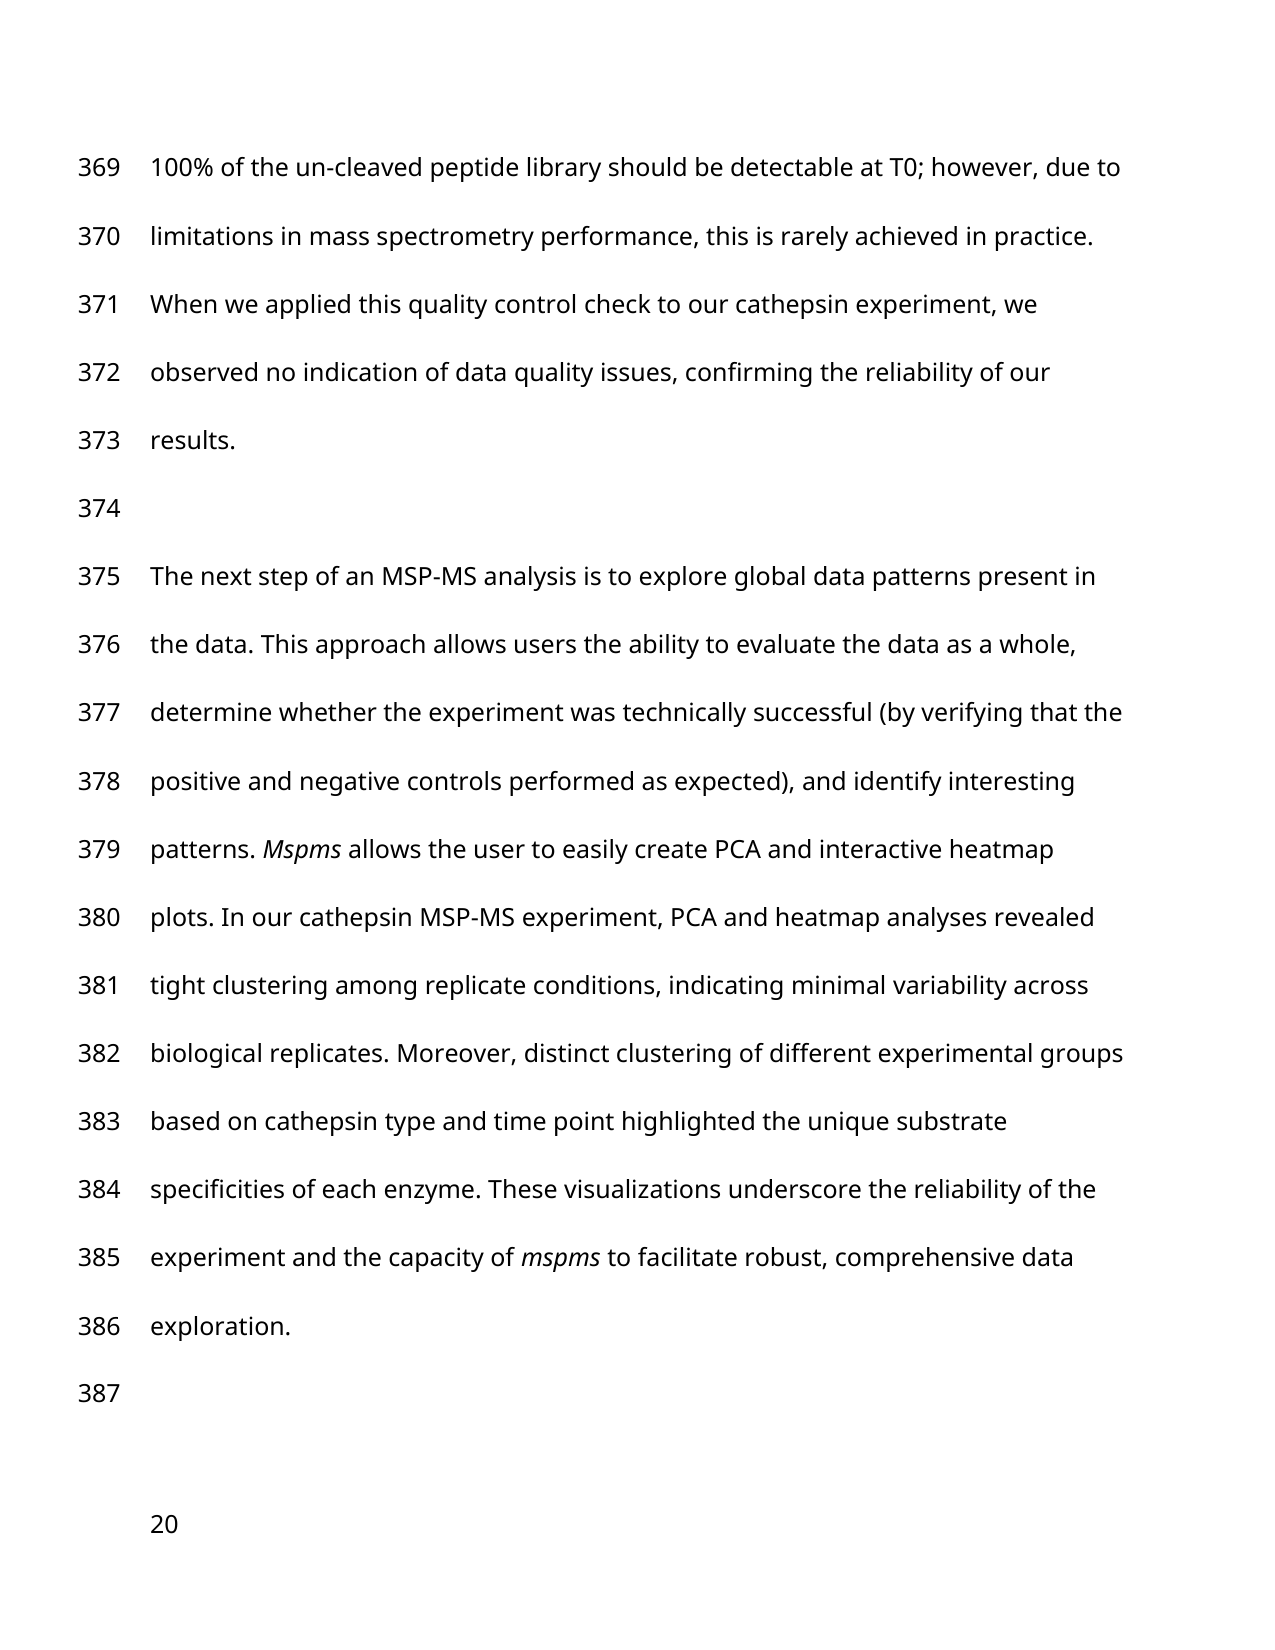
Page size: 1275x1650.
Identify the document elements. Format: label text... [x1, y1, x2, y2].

text The next step of an MSP-MS analysis is to explore global data patterns present in the data. This approach allows users the ability to evaluate the data as a whole, determine whether the experiment was technically successful (by verifying that the positive and negative controls performed as expected), and identify interesting patterns. Mspms allows the user to easily create PCA and interactive heatmap plots. In our cathepsin MSP-MS experiment, PCA and heatmap analyses revealed tight clustering among replicate conditions, indicating minimal variability across biological replicates. Moreover, distinct clustering of different experimental groups based on cathepsin type and time point highlighted the unique substrate specificities of each enzyme. These visualizations underscore the reliability of the experiment and the capacity of mspms to facilitate robust, comprehensive data exploration. [150, 559, 1125, 1342]
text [150, 150, 1125, 457]
